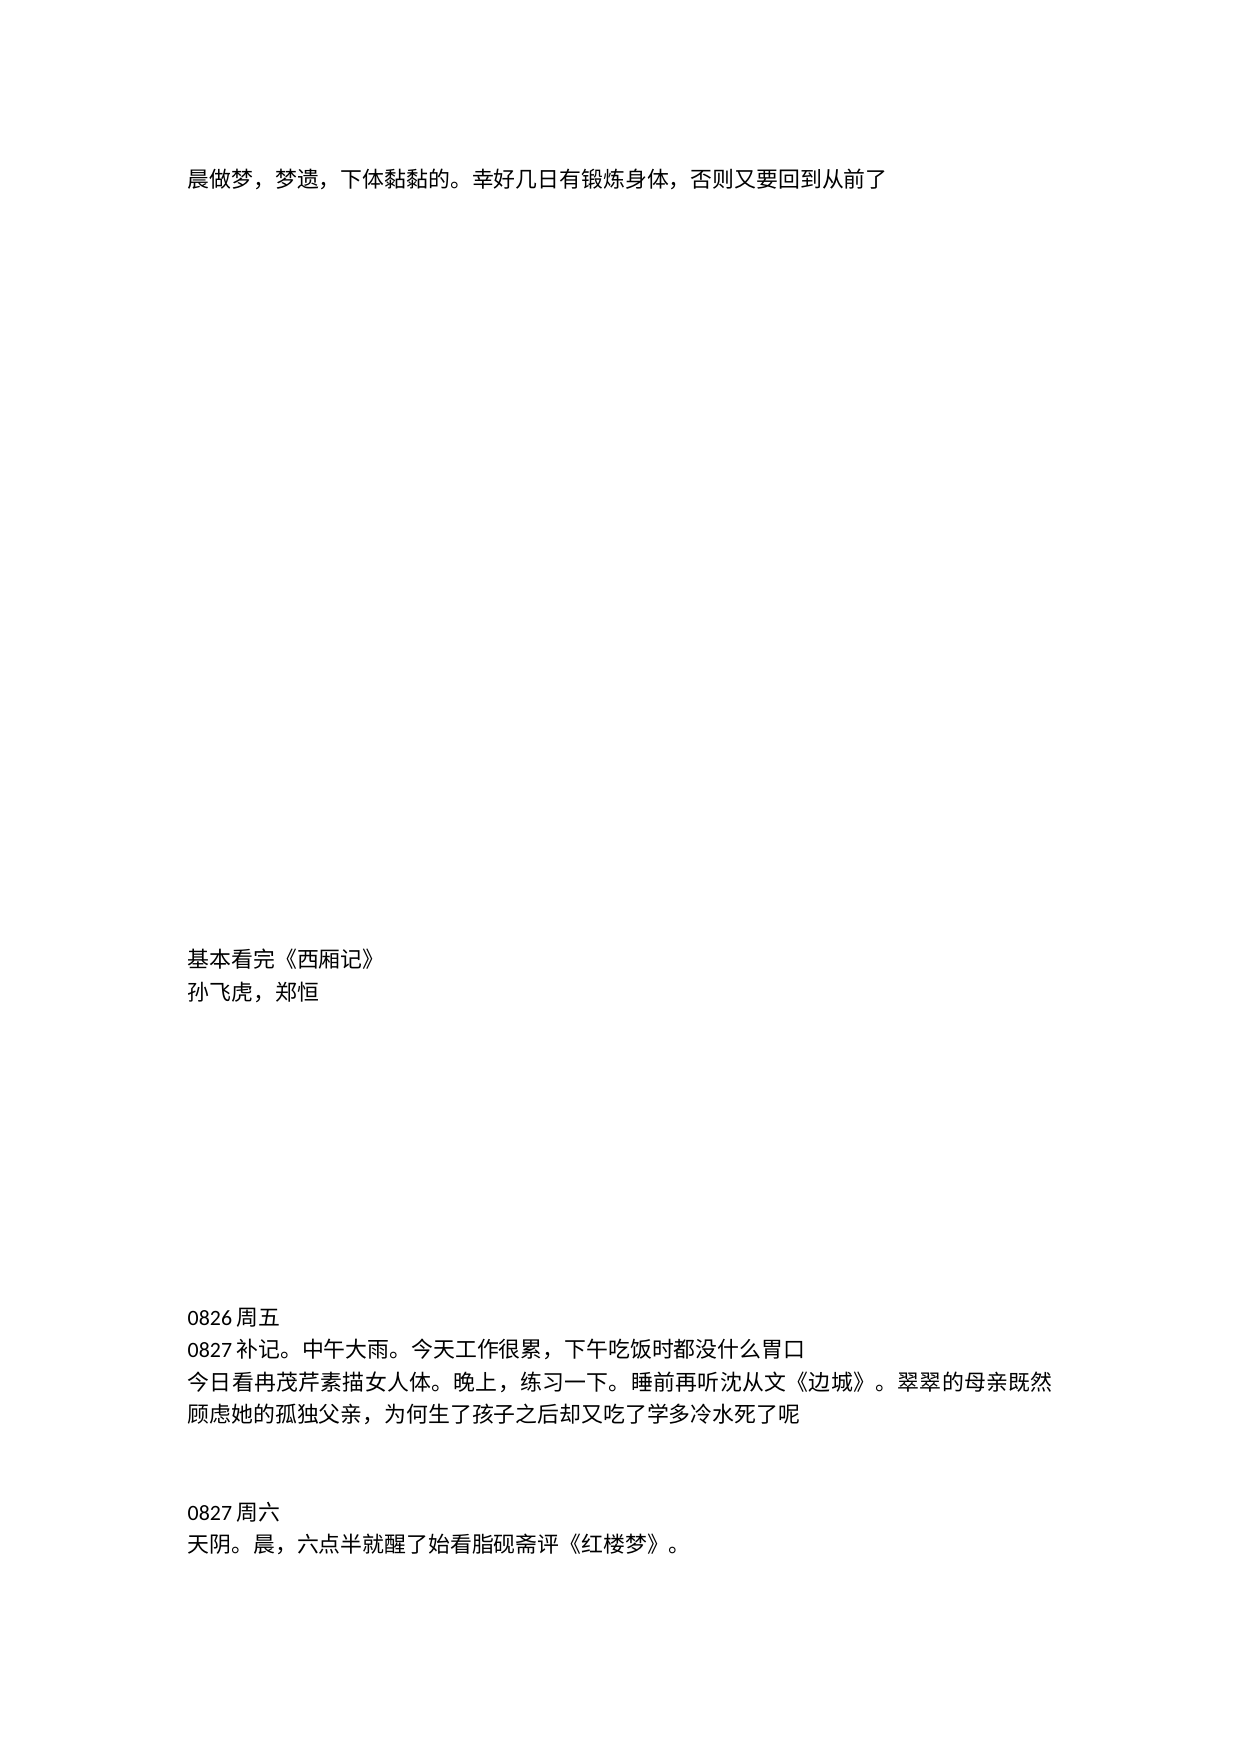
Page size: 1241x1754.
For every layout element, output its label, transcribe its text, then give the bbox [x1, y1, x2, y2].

text 0826周五 [187, 1299, 1053, 1332]
text 天阴。晨，六点半就醒了始看脂砚斋评《红楼梦》。 [187, 1527, 1053, 1559]
text 孙飞虎，郑恒 [187, 974, 1053, 1007]
text 0827周六 [187, 1494, 1053, 1527]
text 基本看完《西厢记》 [187, 942, 1053, 974]
text 今日看冉茂芹素描女人体。晚上，练习一下。睡前再听沈从文《边城》。翠翠的母亲既然顾虑她的孤独父亲，为何生了孩子之后却又吃了学多冷水死了呢 [187, 1364, 1053, 1429]
text 晨做梦，梦遗，下体黏黏的。幸好几日有锻炼身体，否则又要回到从前了 [187, 162, 1053, 194]
text 0827补记。中午大雨。今天工作很累，下午吃饭时都没什么胃口 [187, 1332, 1053, 1364]
